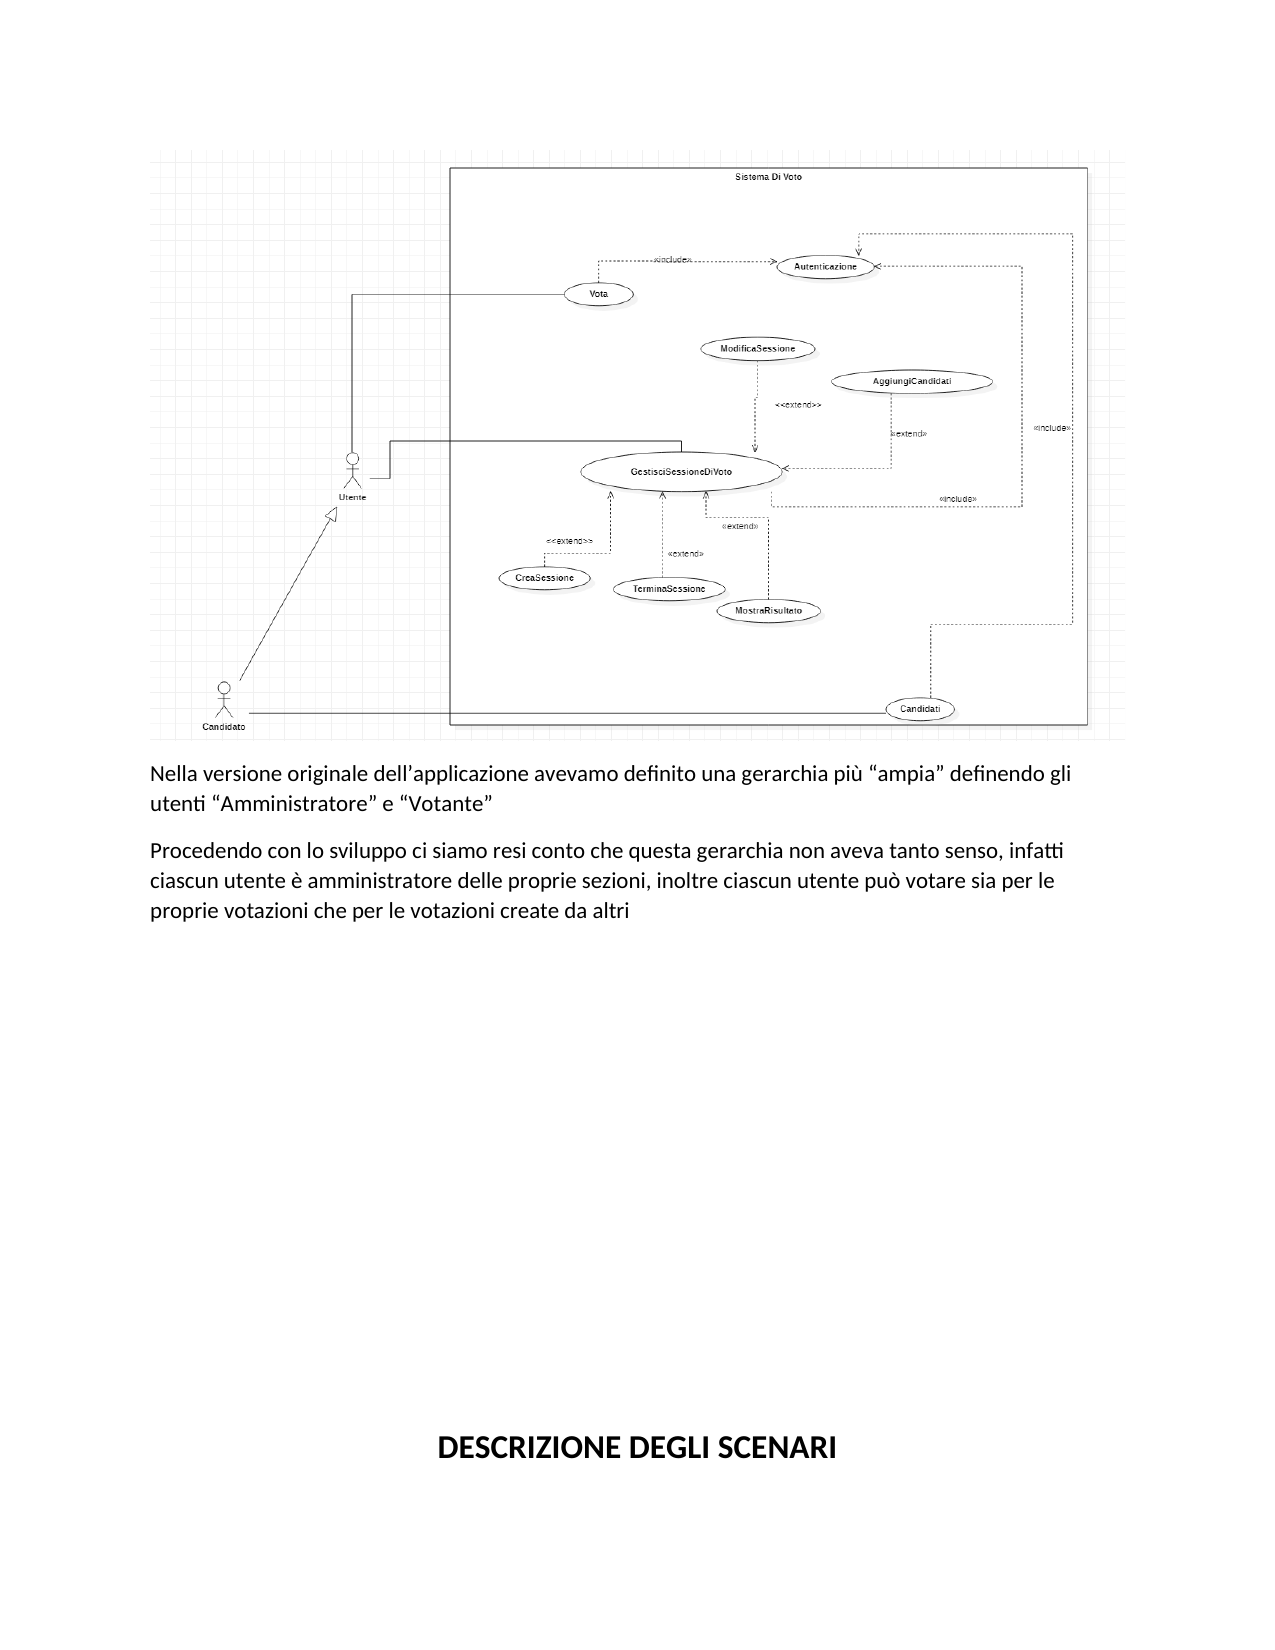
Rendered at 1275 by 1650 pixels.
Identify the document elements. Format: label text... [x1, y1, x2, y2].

picture [150, 150, 1125, 741]
text Nella versione originale dell’applicazione avevamo definito una gerarchia più “ampia” definendo gli utenti “Amministratore” e “Votante” [150, 759, 1125, 817]
text DESCRIZIONE DEGLI SCENARI [150, 1426, 1125, 1467]
text Procedendo con lo sviluppo ci siamo resi conto che questa gerarchia non aveva tanto senso, infatti ciascun utente è amministratore delle proprie sezioni, inoltre ciascun utente può votare sia per le proprie votazioni che per le votazioni create da altri [150, 836, 1125, 924]
